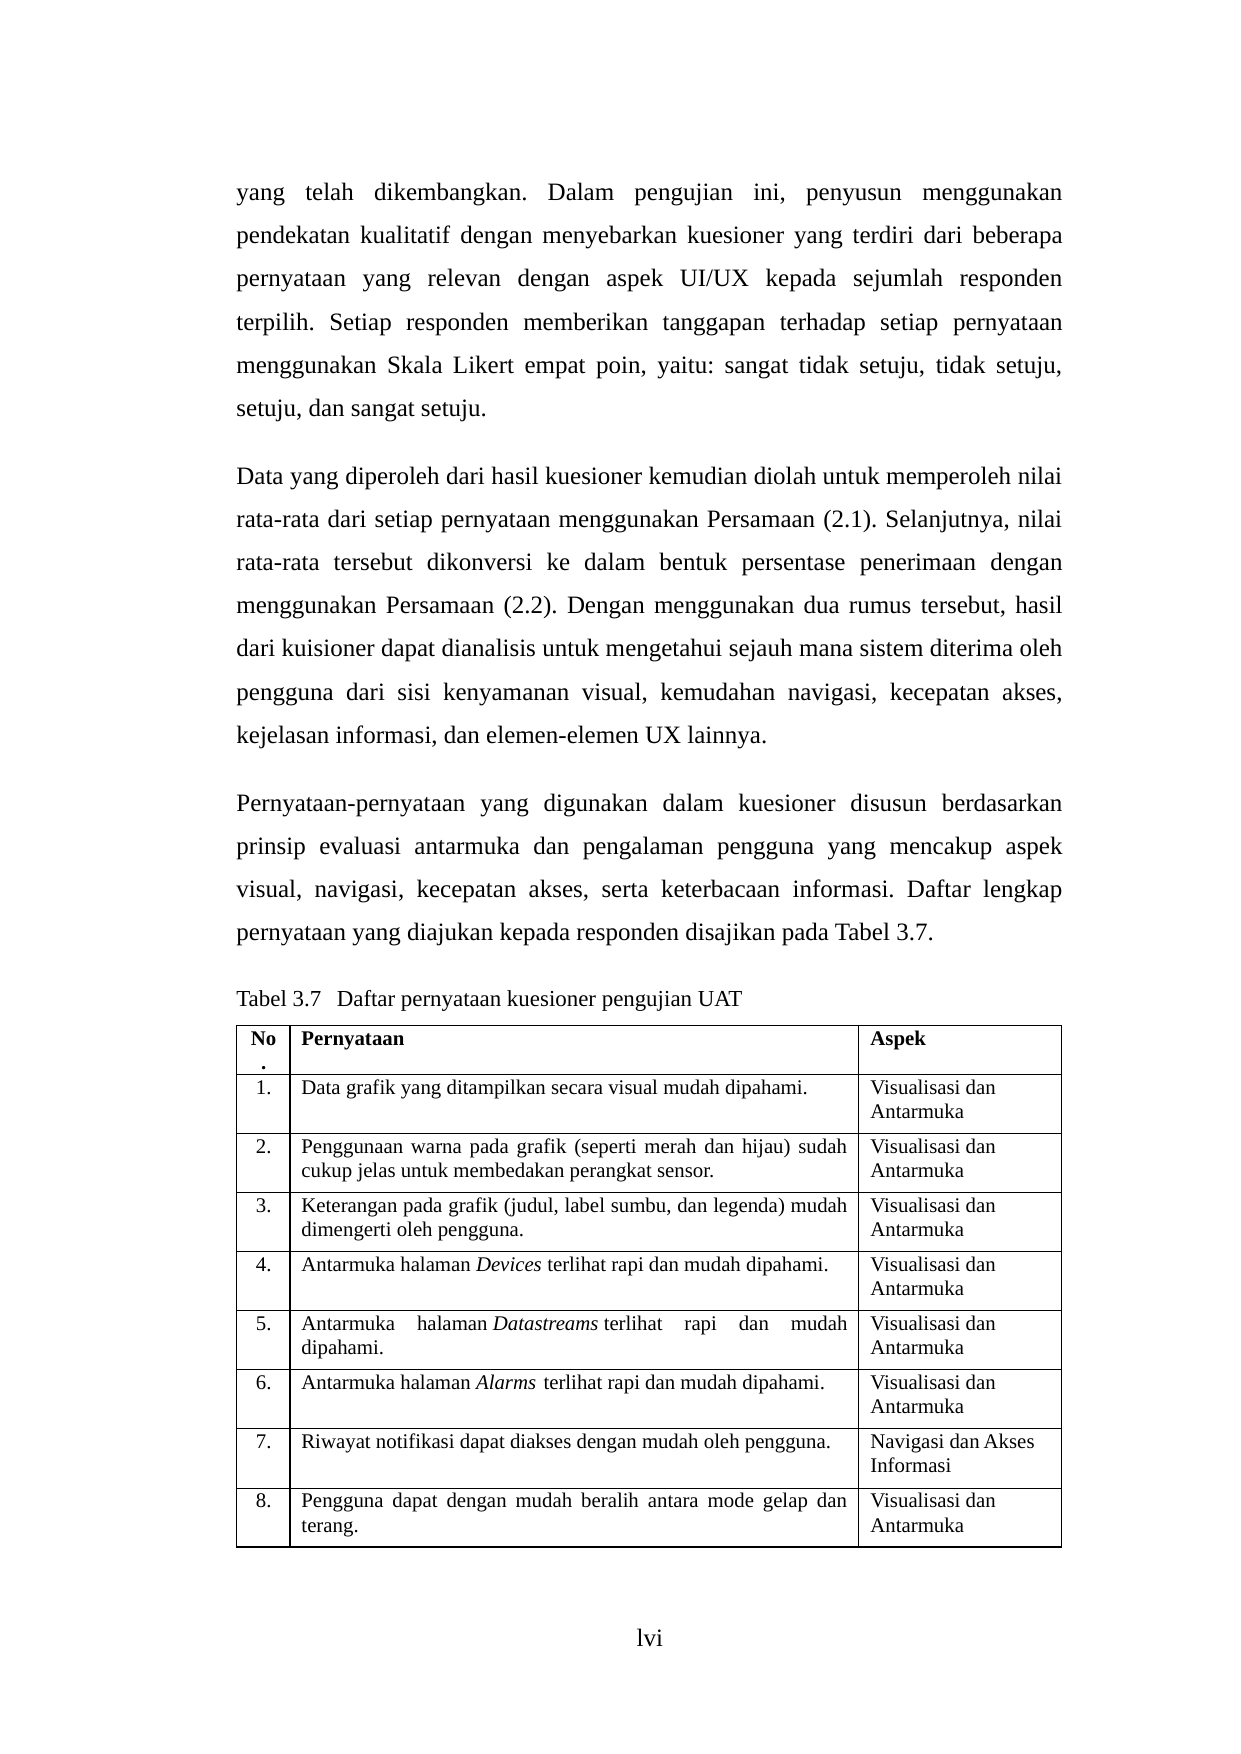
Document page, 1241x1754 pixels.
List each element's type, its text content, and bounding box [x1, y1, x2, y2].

table_cell Data grafik yang ditampilkan secara visual mudah dipahami. [291, 1075, 858, 1133]
table_header No. [237, 1026, 289, 1074]
table_cell Visualisasi dan Antarmuka [859, 1134, 1061, 1192]
table_cell Antarmuka halaman Devices terlihat rapi dan mudah dipahami. [291, 1252, 858, 1310]
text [236, 177, 1063, 422]
text Pernyataan-pernyataan yang digunakan dalam kuesioner disusun berdasarkan prinsip evaluasi antarmuka dan pengalaman pengguna yang mencakup aspek visual, navigasi, kecepatan akses, serta keterbacaan informasi. Daftar lengkap pernyataan yang diajukan kepada responden disajikan pada Tabel 3.7. [236, 788, 1063, 946]
table_cell Visualisasi dan Antarmuka [859, 1075, 1061, 1133]
table_cell Visualisasi dan Antarmuka [859, 1193, 1061, 1251]
table_cell Visualisasi dan Antarmuka [859, 1252, 1061, 1310]
table_cell Penggunaan warna pada grafik (seperti merah dan hijau) sudah cukup jelas untuk membedakan perangkat sensor. [291, 1134, 858, 1192]
table_cell Visualisasi dan Antarmuka [859, 1489, 1061, 1546]
text Daftar pernyataan kuesioner pengujian UAT [236, 985, 1063, 1012]
table_header Pernyataan [291, 1026, 858, 1074]
table_cell 3. [237, 1193, 289, 1251]
table_cell Keterangan pada grafik (judul, label sumbu, dan legenda) mudah dimengerti oleh pengguna. [291, 1193, 858, 1251]
table_cell Visualisasi dan Antarmuka [859, 1370, 1061, 1428]
table_cell 6. [237, 1370, 289, 1428]
table_header Aspek [859, 1026, 1061, 1074]
table_cell Antarmuka halaman Datastreams terlihat rapi dan mudah dipahami. [291, 1311, 858, 1369]
table_cell 7. [237, 1429, 289, 1487]
table_cell Visualisasi dan Antarmuka [859, 1311, 1061, 1369]
table_cell Riwayat notifikasi dapat diakses dengan mudah oleh pengguna. [291, 1429, 858, 1487]
table_cell Antarmuka halaman Alarms terlihat rapi dan mudah dipahami. [291, 1370, 858, 1428]
table_cell Pengguna dapat dengan mudah beralih antara mode gelap dan terang. [291, 1489, 858, 1546]
table_cell 1. [237, 1075, 289, 1133]
text Data yang diperoleh dari hasil kuesioner kemudian diolah untuk memperoleh nilai rata-rata dari setiap pernyataan menggunakan Persamaan (2.1). Selanjutnya, nilai rata-rata tersebut dikonversi ke dalam bentuk persentase penerimaan dengan menggunakan Persamaan (2.2). Dengan menggunakan dua rumus tersebut, hasil dari kuisioner dapat dianalisis untuk mengetahui sejauh mana sistem diterima oleh pengguna dari sisi kenyamanan visual, kemudahan navigasi, kecepatan akses, kejelasan informasi, dan elemen-elemen UX lainnya. [236, 461, 1063, 748]
table_cell 2. [237, 1134, 289, 1192]
table_cell 4. [237, 1252, 289, 1310]
table_cell Navigasi dan Akses Informasi [859, 1429, 1061, 1487]
table_cell 8. [237, 1489, 289, 1546]
table_cell 5. [237, 1311, 289, 1369]
